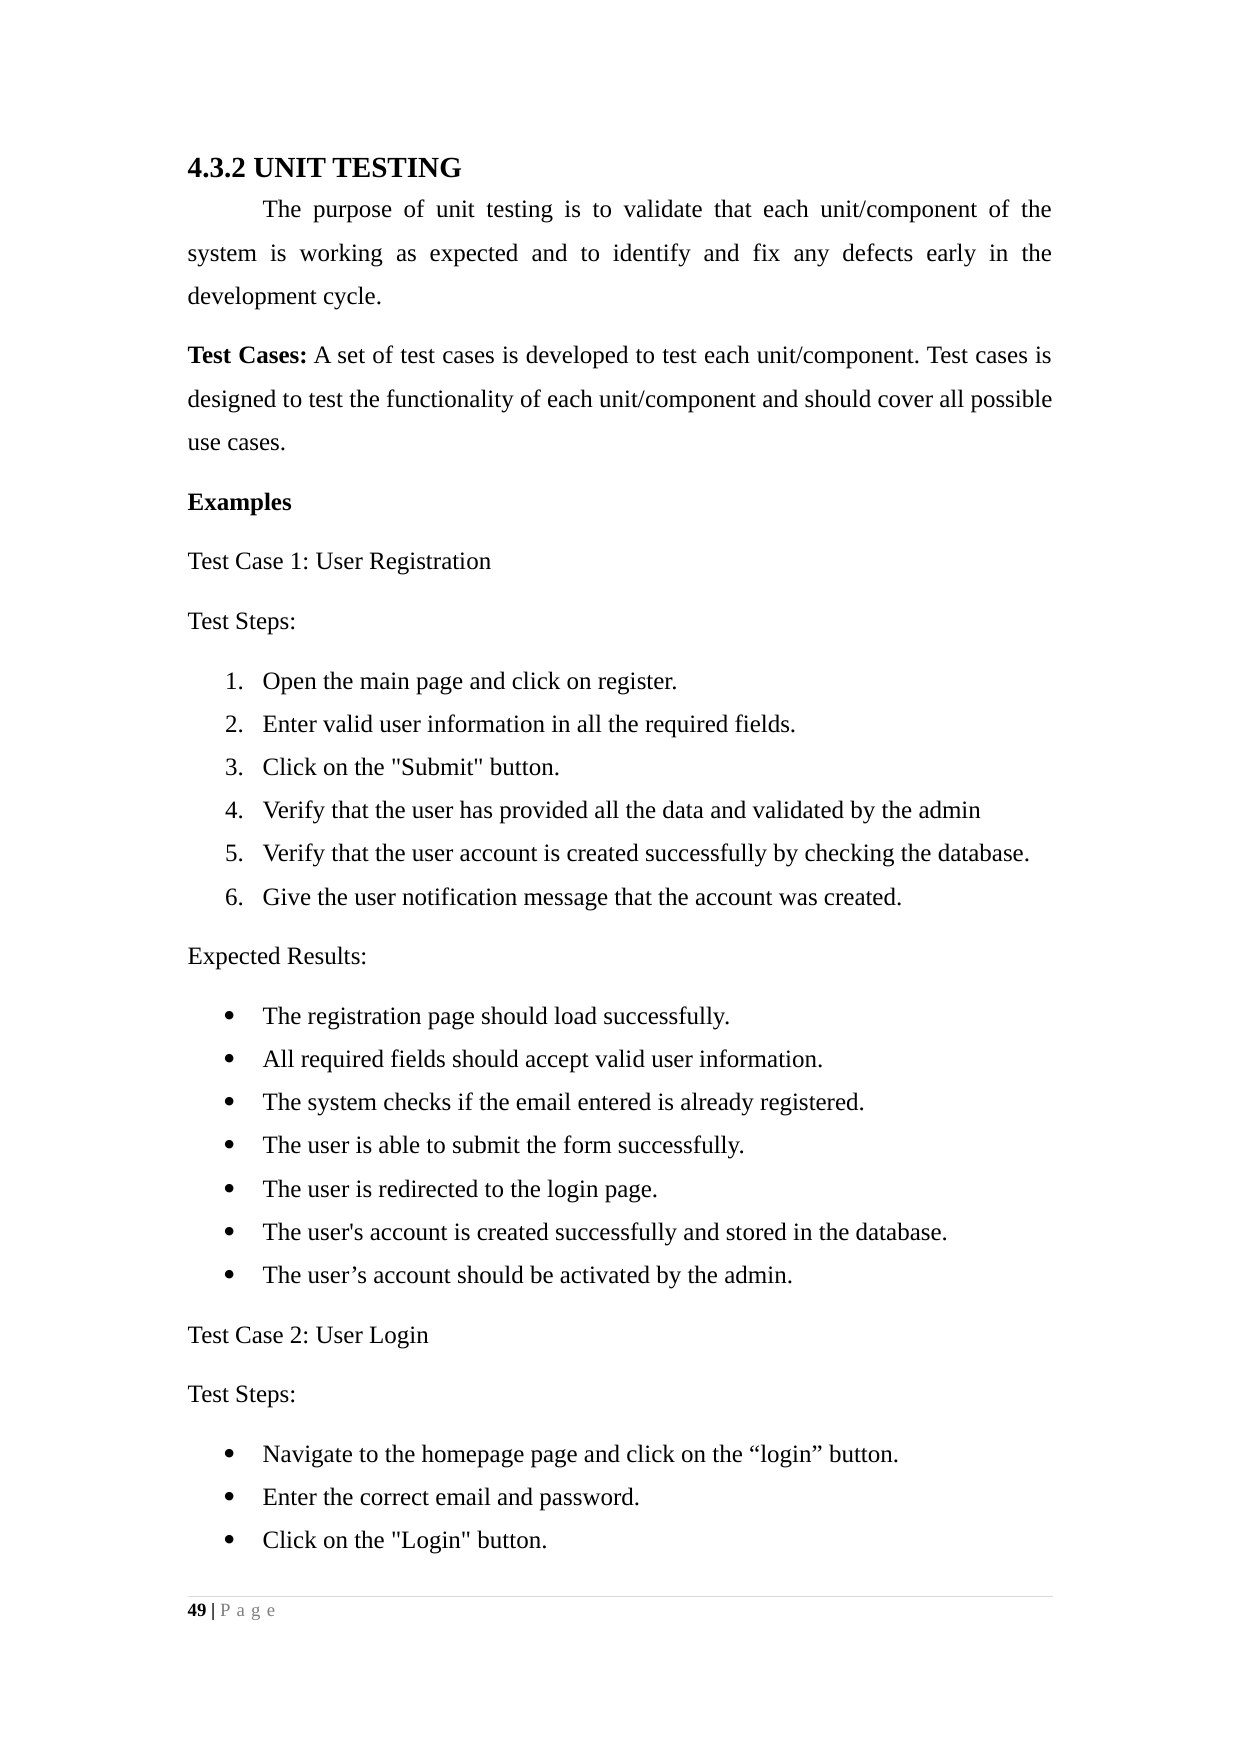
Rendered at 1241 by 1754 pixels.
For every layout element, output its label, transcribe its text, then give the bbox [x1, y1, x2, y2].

list Verify that the user has provided all the data and validated by the admin [225, 795, 1053, 824]
list All required fields should accept valid user information. [225, 1044, 1053, 1073]
list The user's account is created successfully and stored in the database. [225, 1217, 1053, 1246]
list Open the main page and click on register. [225, 666, 1053, 695]
text Examples [187, 487, 1053, 515]
list The registration page should load successfully. [225, 1001, 1053, 1030]
text Test Case 2: User Login [187, 1320, 1053, 1348]
list The user’s account should be activated by the admin. [225, 1260, 1053, 1289]
list The user is redirected to the login page. [225, 1174, 1053, 1202]
list Navigate to the homepage page and click on the “login” button. [225, 1439, 1053, 1468]
subtitle 4.3.2 UNIT TESTING [187, 150, 1053, 183]
text The purpose of unit testing is to validate that each unit/component of the system is working as expected and to identify and fix any defects early in the development cycle. [187, 194, 1053, 309]
list Enter valid user information in all the required fields. [225, 709, 1053, 738]
list The system checks if the email entered is already registered. [225, 1087, 1053, 1116]
list Give the user notification message that the account was created. [225, 882, 1053, 910]
list Verify that the user account is created successfully by checking the database. [225, 838, 1053, 867]
text Test Case 1: User Registration [187, 546, 1053, 575]
text Test Steps: [187, 1379, 1053, 1408]
text Expected Results: [187, 941, 1053, 970]
list The user is able to submit the form successfully. [225, 1131, 1053, 1159]
text Test Steps: [187, 606, 1053, 635]
list Click on the "Submit" button. [225, 752, 1053, 781]
list Enter the correct email and password. [225, 1482, 1053, 1511]
list Click on the "Login" button. [225, 1526, 1053, 1554]
text Test Cases: A set of test cases is developed to test each unit/component. Test cases is designed to test the functionality of each unit/component and should cover all possible use cases. [187, 341, 1053, 456]
